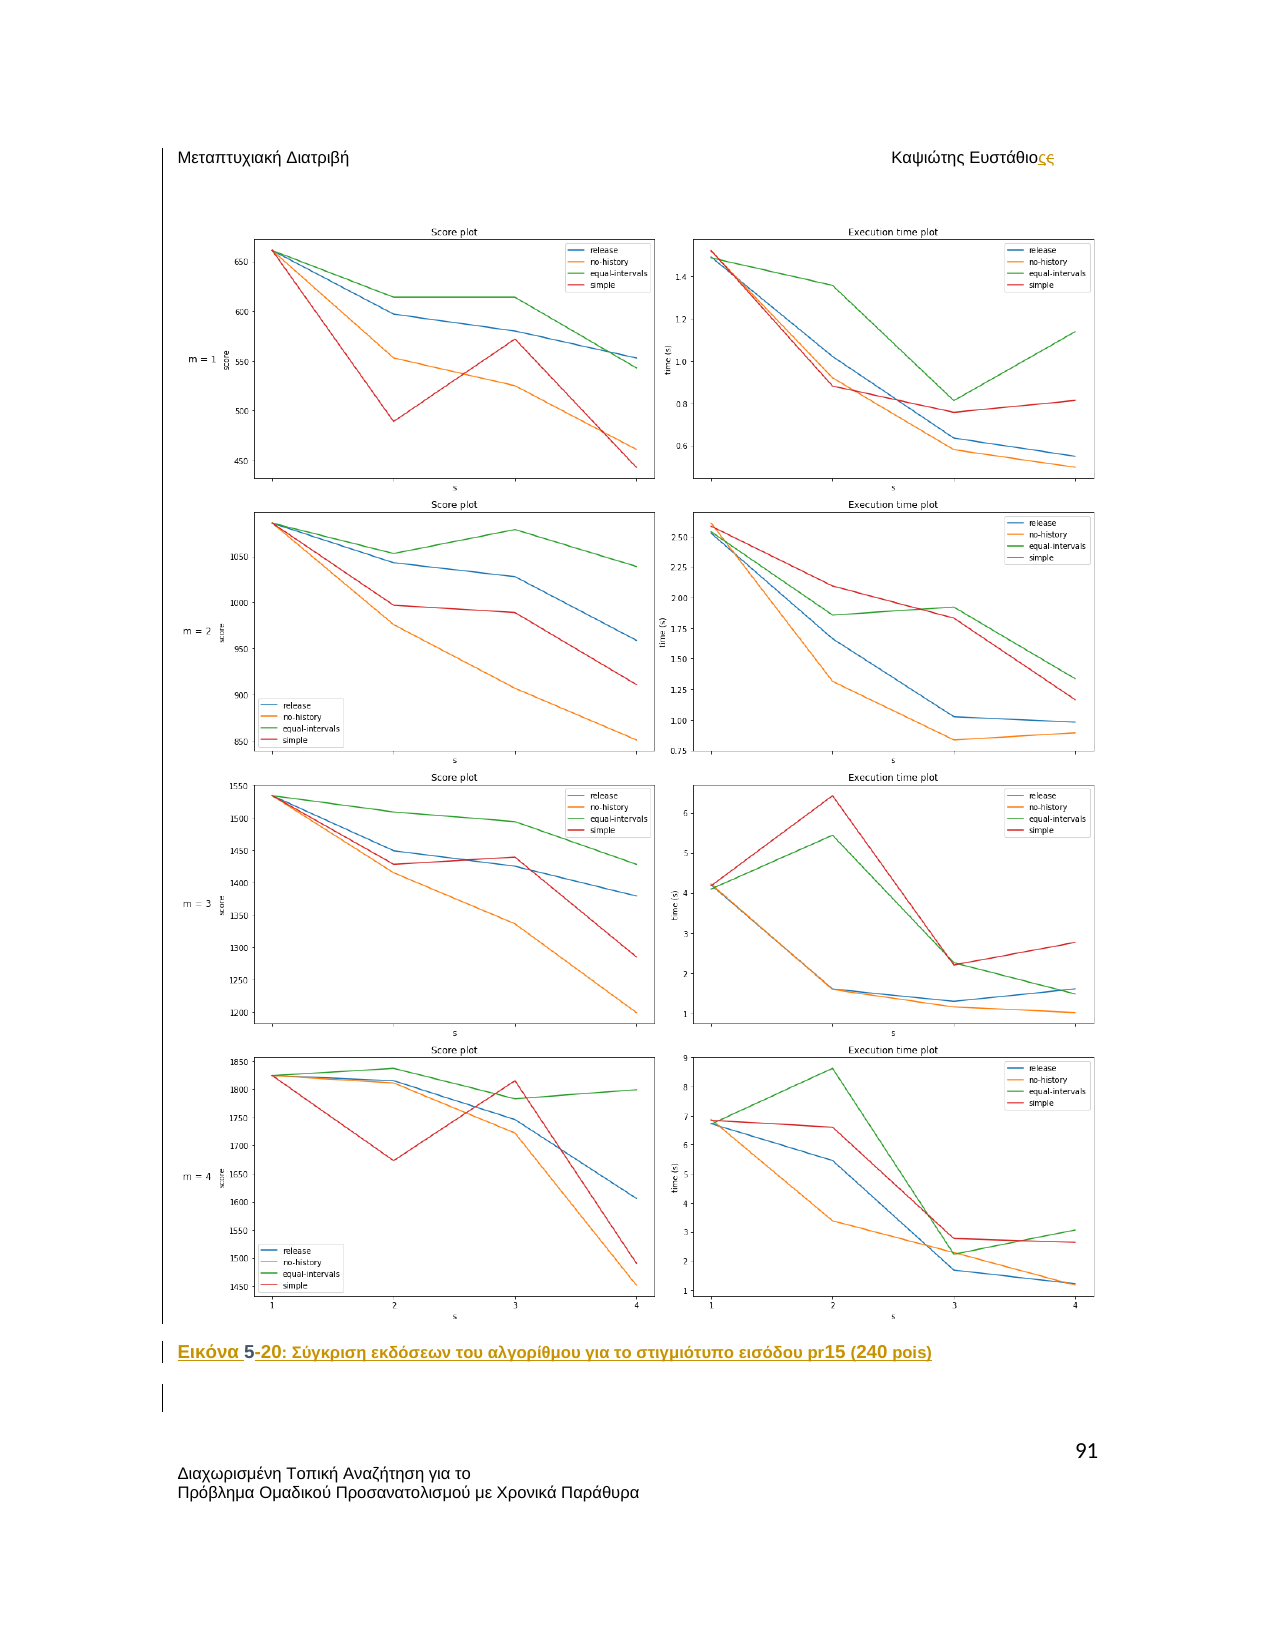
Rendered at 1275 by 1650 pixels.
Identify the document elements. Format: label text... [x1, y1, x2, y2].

text 5 [177, 1341, 1098, 1363]
picture [177, 222, 1098, 1325]
